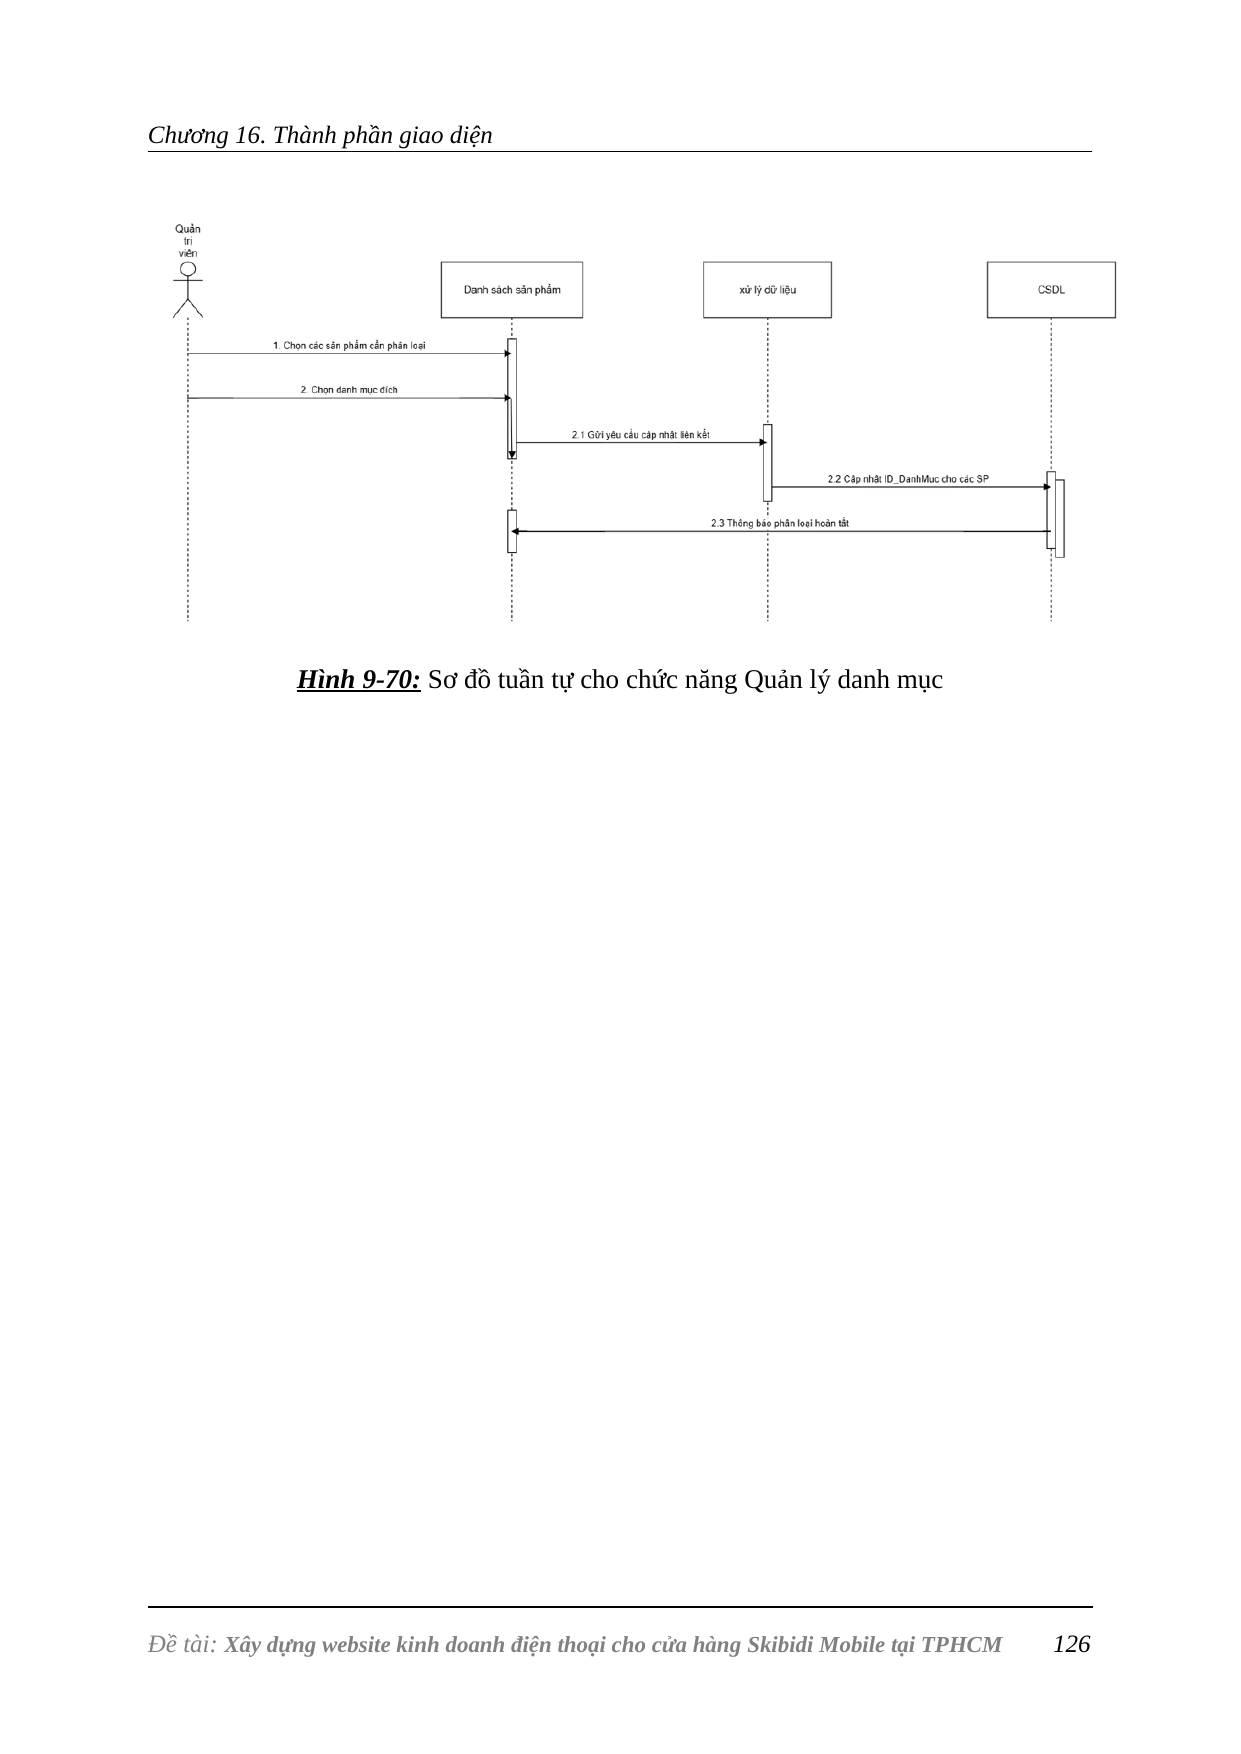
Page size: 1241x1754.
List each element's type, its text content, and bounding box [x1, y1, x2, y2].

picture [147, 206, 1122, 642]
